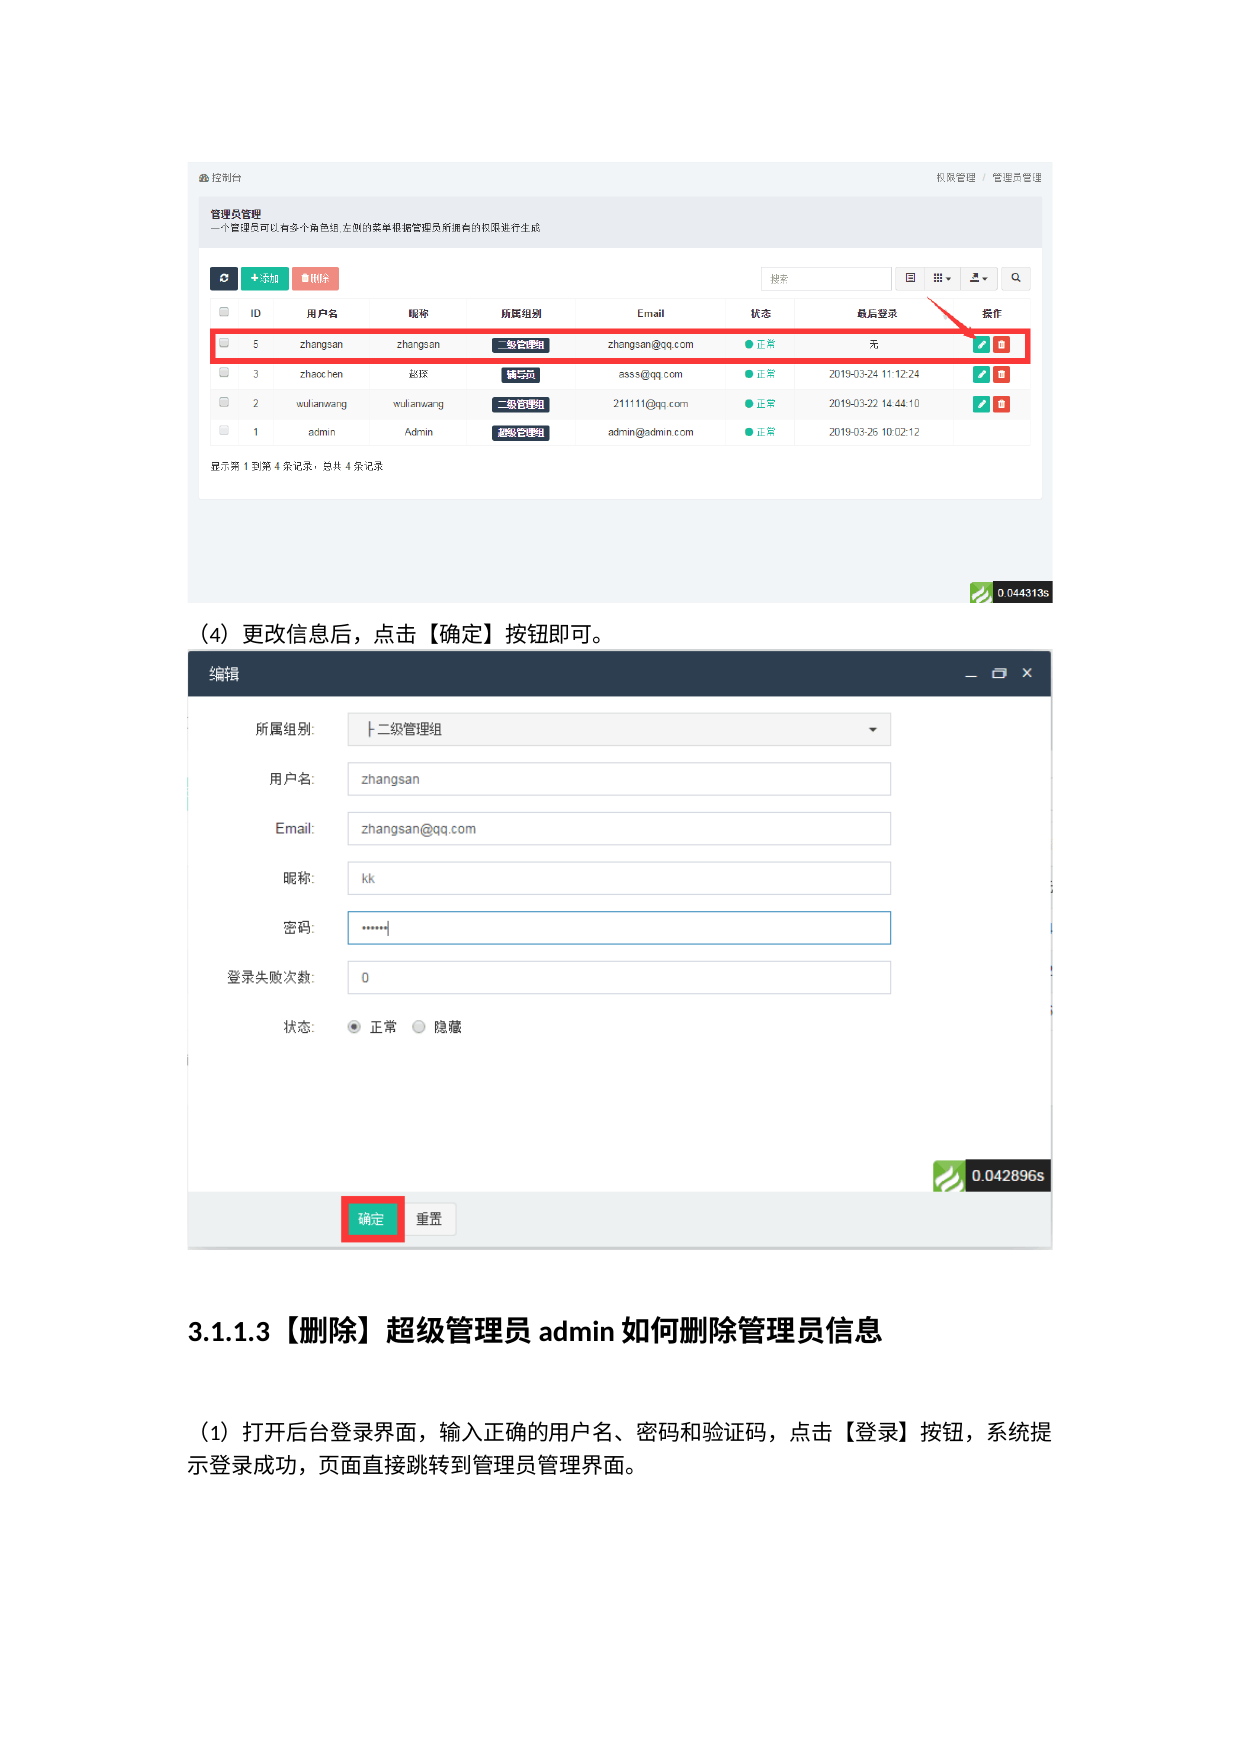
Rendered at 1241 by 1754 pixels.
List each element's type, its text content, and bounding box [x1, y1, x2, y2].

picture [187, 649, 1053, 1250]
text （4）更改信息后，点击【确定】按钮即可。 [187, 617, 1053, 649]
text （1）打开后台登录界面，输入正确的用户名、密码和验证码，点击【登录】按钮，系统提示登录成功，页面直接跳转到管理员管理界面。 [187, 1415, 1053, 1480]
subtitle 3.1.1.3【删除】超级管理员admin如何删除管理员信息 [187, 1296, 1053, 1361]
picture [187, 162, 1053, 603]
